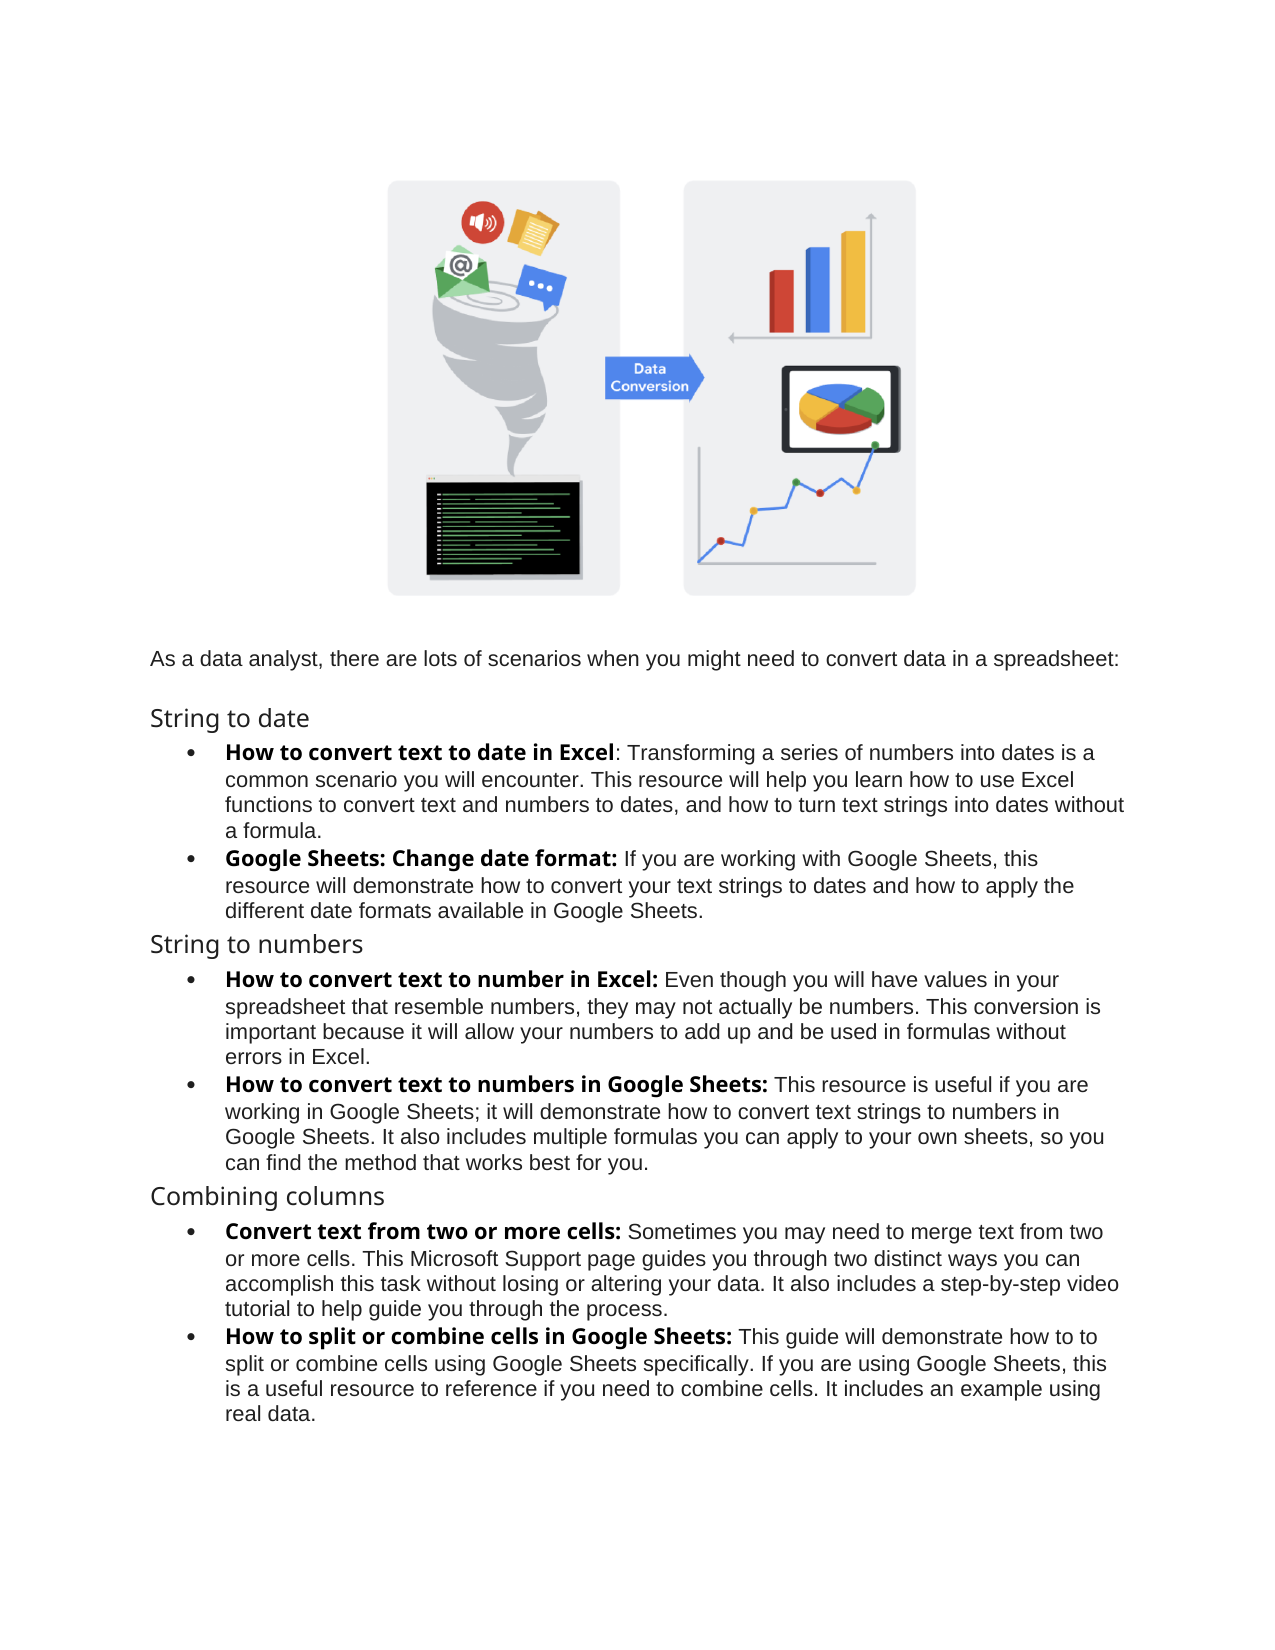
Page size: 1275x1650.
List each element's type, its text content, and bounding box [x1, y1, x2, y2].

list How to convert text to number in Excel: Even though you will have values in your spreadsheet that resemble numbers, they may not actually be numbers. This conversion is important because it will allow your numbers to add up and be used in formulas without errors in Excel. [187, 964, 1125, 1069]
list How to convert text to date in Excel: Transforming a series of numbers into dates is a common scenario you will encounter. This resource will help you learn how to use Excel functions to convert text and numbers to dates, and how to turn text strings into dates without a formula. [187, 737, 1125, 843]
list Google Sheets: Change date format: If you are working with Google Sheets, this resource will demonstrate how to convert your text strings to dates and how to apply the different date formats available in Google Sheets. [187, 843, 1125, 923]
list How to split or combine cells in Google Sheets: This guide will demonstrate how to to split or combine cells using Google Sheets specifically. If you are using Google Sheets, this is a useful resource to reference if you need to combine cells. It includes an example using real data. [187, 1321, 1125, 1426]
subtitle String to numbers [150, 927, 1125, 961]
picture [150, 150, 1125, 628]
list Convert text from two or more cells: Sometimes you may need to merge text from two or more cells. This Microsoft Support page guides you through two distinct ways you can accomplish this task without losing or altering your data. It also includes a step-by-step video tutorial to help guide you through the process. [187, 1216, 1125, 1321]
list How to convert text to numbers in Google Sheets: This resource is useful if you are working in Google Sheets; it will demonstrate how to convert text strings to numbers in Google Sheets. It also includes multiple formulas you can apply to your own sheets, so you can find the method that works best for you. [187, 1069, 1125, 1175]
subtitle String to date [150, 701, 1125, 734]
text As a data analyst, there are lots of scenarios when you might need to convert data in a spreadsheet: [150, 646, 1125, 671]
subtitle Combining columns [150, 1179, 1125, 1213]
